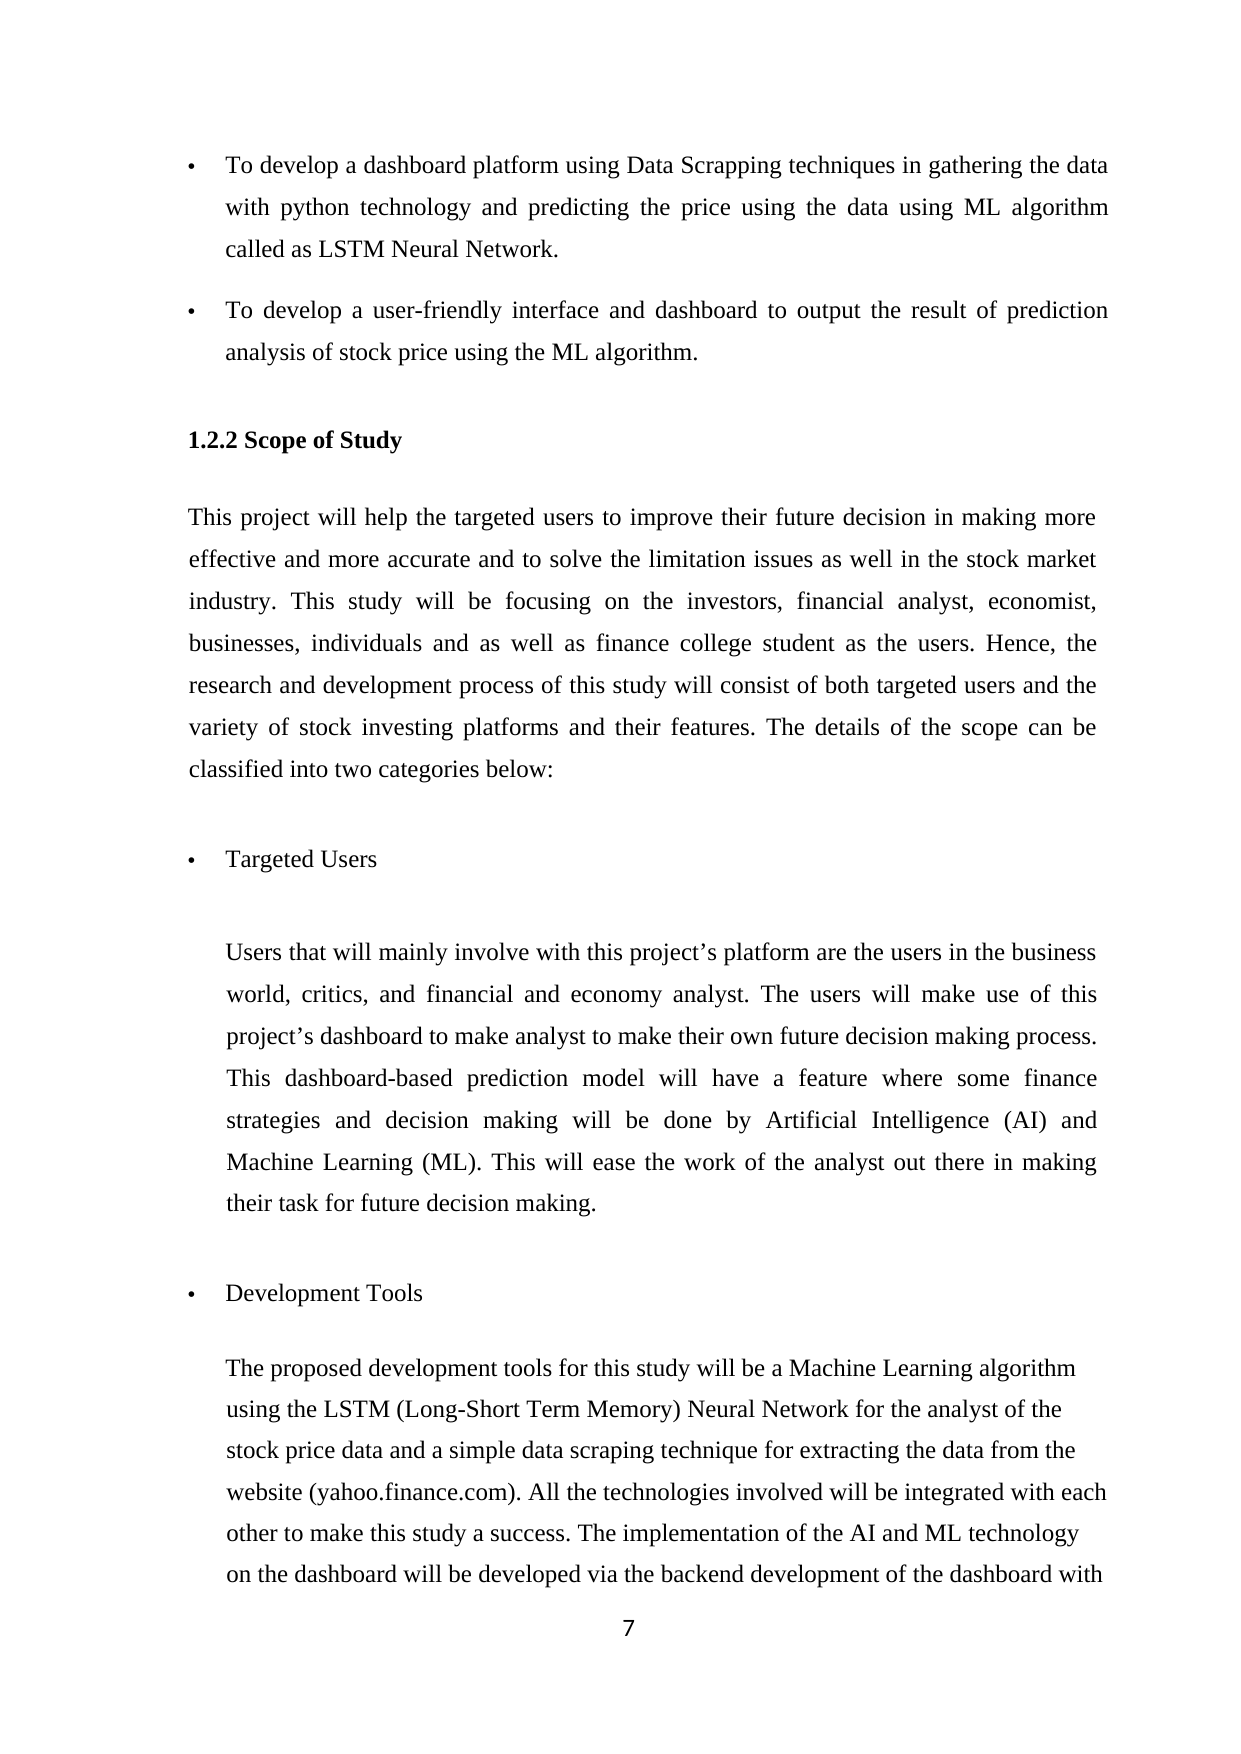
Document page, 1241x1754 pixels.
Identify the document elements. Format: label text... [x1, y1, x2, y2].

text This project will help the targeted users to improve their future decision in making more effective and more accurate and to solve the limitation issues as well in the stock market industry. This study will be focusing on the investors, financial analyst, economist, businesses, individuals and as well as finance college student as the users. Hence, the research and development process of this study will consist of both targeted users and the variety of stock investing platforms and their features. The details of the scope can be classified into two categories below: [188, 502, 1098, 782]
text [225, 1353, 1108, 1588]
text Users that will mainly involve with this project’s platform are the users in the business world, critics, and financial and economy analyst. The users will make use of this project’s dashboard to make analyst to make their own future decision making process. This dashboard-based prediction model will have a feature where some finance strategies and decision making will be done by Artificial Intelligence (AI) and Machine Learning (ML). This will ease the work of the analyst out there in making their task for future decision making. [225, 937, 1098, 1217]
list Targeted Users [188, 844, 1110, 873]
subtitle 1.2.2 Scope of Study [188, 425, 1111, 454]
list To develop a user-friendly interface and dashboard to output the result of prediction analysis of stock price using the ML algorithm. [188, 295, 1110, 366]
list Development Tools [188, 1278, 1110, 1307]
list To develop a dashboard platform using Data Scrapping techniques in gathering the data with python technology and predicting the price using the data using ML algorithm called as LSTM Neural Network. [188, 150, 1110, 263]
